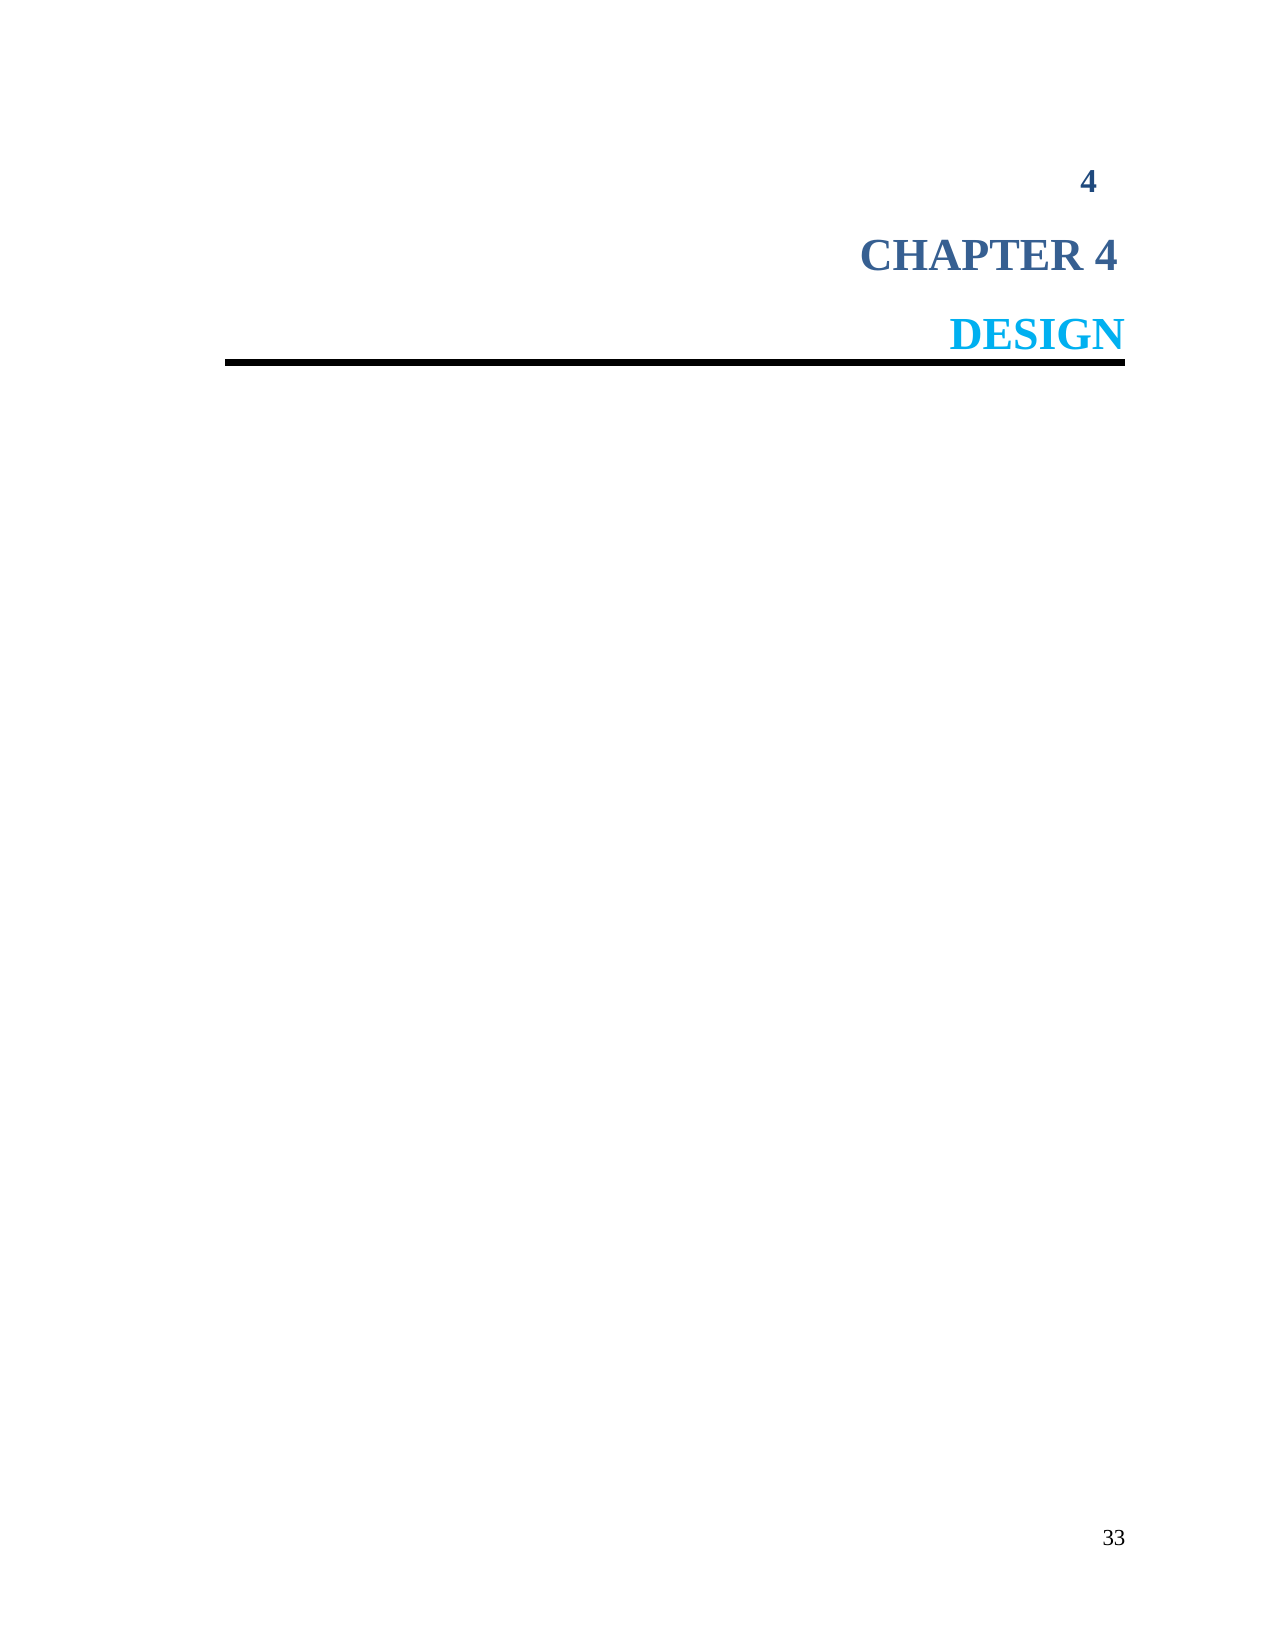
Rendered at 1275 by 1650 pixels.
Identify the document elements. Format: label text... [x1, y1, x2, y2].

text DESIGN [225, 307, 1125, 359]
subtitle CHAPTER 4 [825, 228, 1125, 280]
